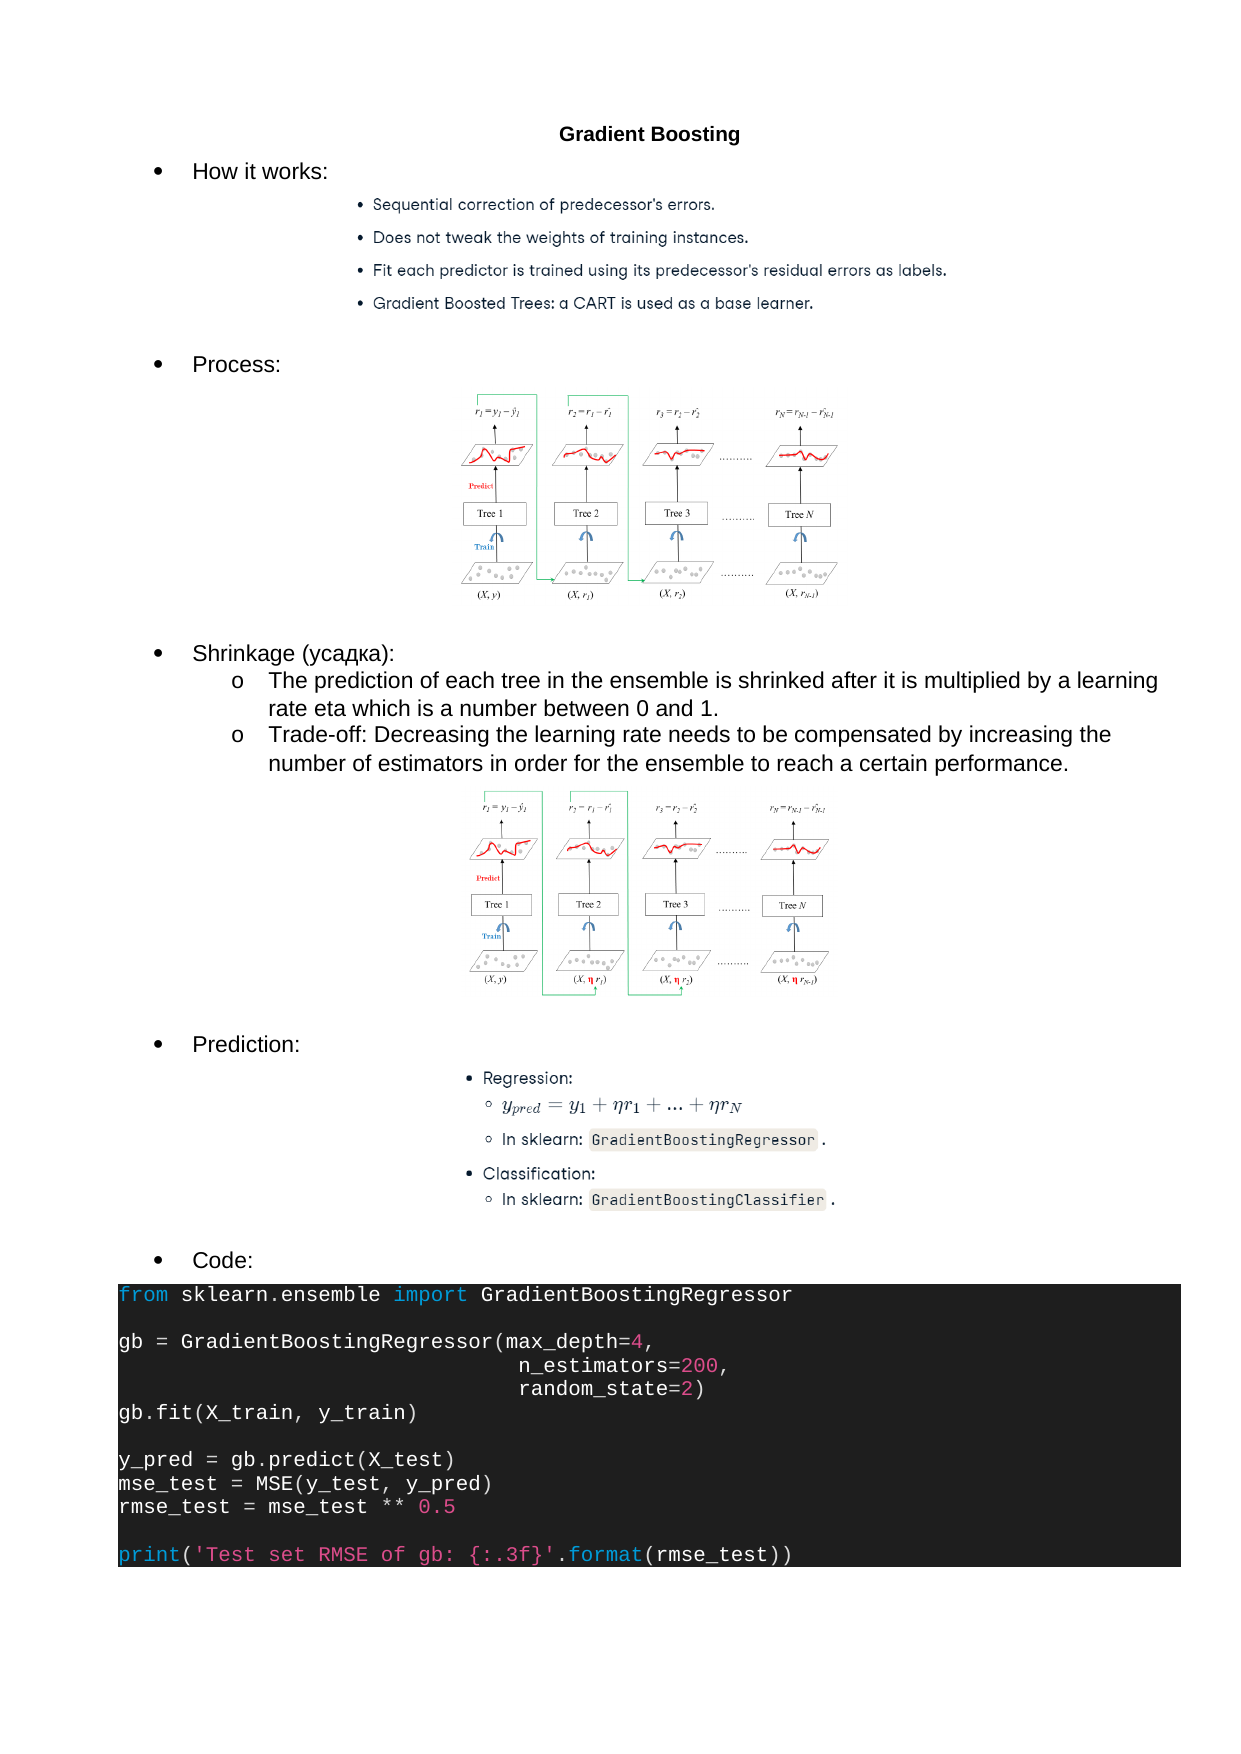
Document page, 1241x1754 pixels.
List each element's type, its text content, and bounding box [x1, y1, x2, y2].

text rmse_test = mse_test ** 0.5 [118, 1496, 1181, 1520]
text y_pred = gb.predict(X_test) [118, 1449, 1181, 1473]
subtitle Gradient Boosting [118, 122, 1181, 146]
picture [461, 786, 839, 997]
list Trade-off: Decreasing the learning rate needs to be compensated by increasing the number of estimators in order for the ensemble to reach a certain performance. [231, 721, 1181, 776]
list Code: [154, 1247, 1181, 1273]
list The prediction of each tree in the ensemble is shrinked after it is multiplied by a learning rate eta which is a number between 0 and 1. [231, 667, 1181, 721]
text from sklearn.ensemble import GradientBoostingRegressor [118, 1284, 1181, 1307]
text gb.fit(X_train, y_train) [118, 1402, 1181, 1426]
text random_state=2) [118, 1378, 1181, 1402]
picture [451, 387, 848, 606]
list Process: [154, 351, 1181, 377]
picture [349, 195, 951, 317]
list Shrinkage (усадка): [154, 640, 1181, 667]
picture [458, 1067, 842, 1213]
text mse_test = MSE(y_test, y_pred) [118, 1473, 1181, 1496]
text print('Test set RMSE of gb: {:.3f}'.format(rmse_test)) [118, 1544, 1181, 1567]
text gb = GradientBoostingRegressor(max_depth=4, [118, 1331, 1181, 1354]
text n_estimators=200, [118, 1354, 1181, 1378]
list Prediction: [154, 1031, 1181, 1057]
list How it works: [154, 158, 1181, 184]
